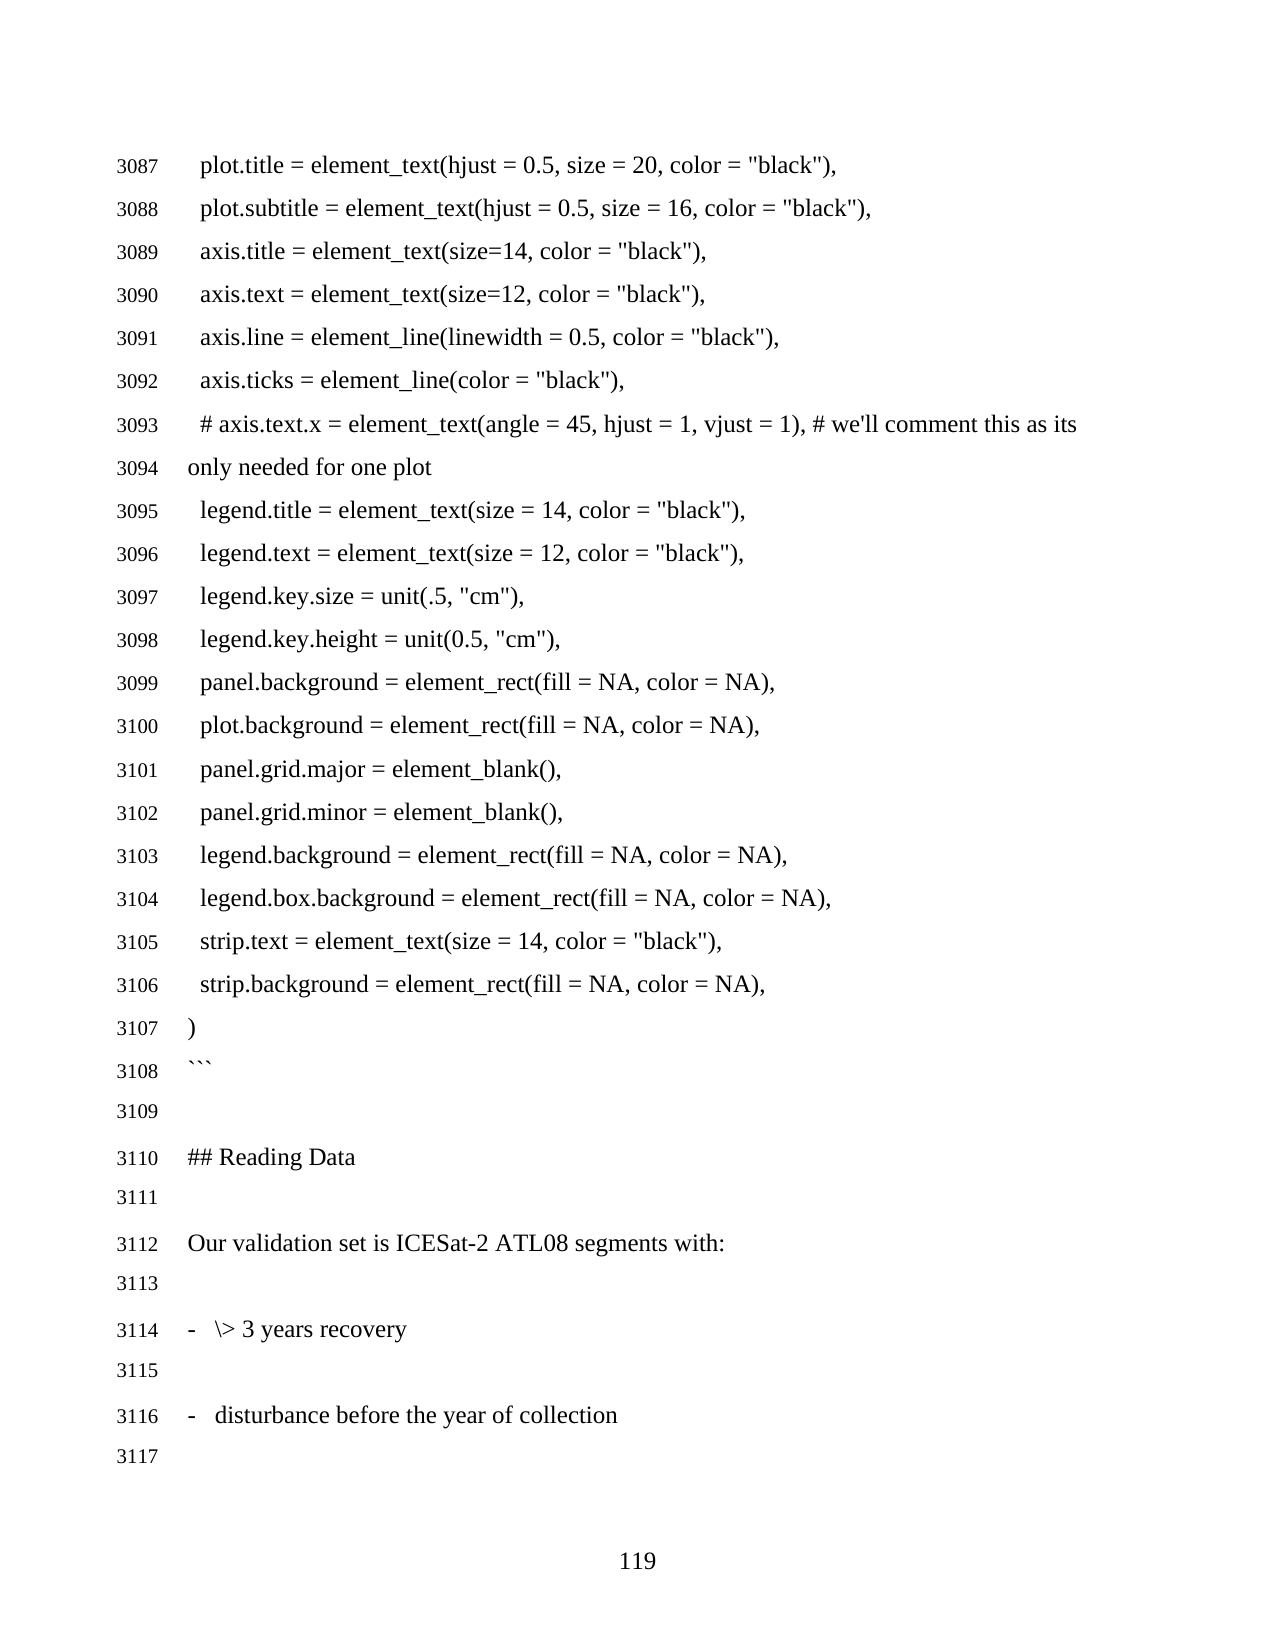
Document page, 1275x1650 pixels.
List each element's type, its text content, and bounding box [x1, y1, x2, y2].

text legend.background = element_rect(fill = NA, color = NA), [187, 840, 1087, 869]
text strip.background = element_rect(fill = NA, color = NA), [187, 969, 1087, 998]
text panel.background = element_rect(fill = NA, color = NA), [187, 667, 1087, 696]
text panel.grid.minor = element_blank(), [187, 797, 1087, 826]
text plot.title = element_text(hjust = 0.5, size = 20, color = "black"), [187, 150, 1087, 179]
text strip.text = element_text(size = 14, color = "black"), [187, 926, 1087, 955]
text - disturbance before the year of collection [187, 1401, 1087, 1429]
text ## Reading Data [187, 1142, 1087, 1171]
text legend.key.height = unit(0.5, "cm"), [187, 624, 1087, 653]
text - \> 3 years recovery [187, 1314, 1087, 1343]
text axis.line = element_line(linewidth = 0.5, color = "black"), [187, 322, 1087, 351]
text axis.ticks = element_line(color = "black"), [187, 366, 1087, 394]
text legend.key.size = unit(.5, "cm"), [187, 581, 1087, 610]
text legend.text = element_text(size = 12, color = "black"), [187, 538, 1087, 567]
text plot.background = element_rect(fill = NA, color = NA), [187, 711, 1087, 739]
text # axis.text.x = element_text(angle = 45, hjust = 1, vjust = 1), # we'll comment this as its only needed for one plot [187, 409, 1087, 481]
text axis.title = element_text(size=14, color = "black"), [187, 236, 1087, 265]
text ) [187, 1012, 1087, 1041]
text axis.text = element_text(size=12, color = "black"), [187, 279, 1087, 308]
text ``` [187, 1056, 1087, 1084]
text legend.box.background = element_rect(fill = NA, color = NA), [187, 883, 1087, 912]
text panel.grid.major = element_blank(), [187, 754, 1087, 782]
text plot.subtitle = element_text(hjust = 0.5, size = 16, color = "black"), [187, 193, 1087, 222]
text legend.title = element_text(size = 14, color = "black"), [187, 495, 1087, 524]
text Our validation set is ICESat-2 ATL08 segments with: [187, 1228, 1087, 1257]
